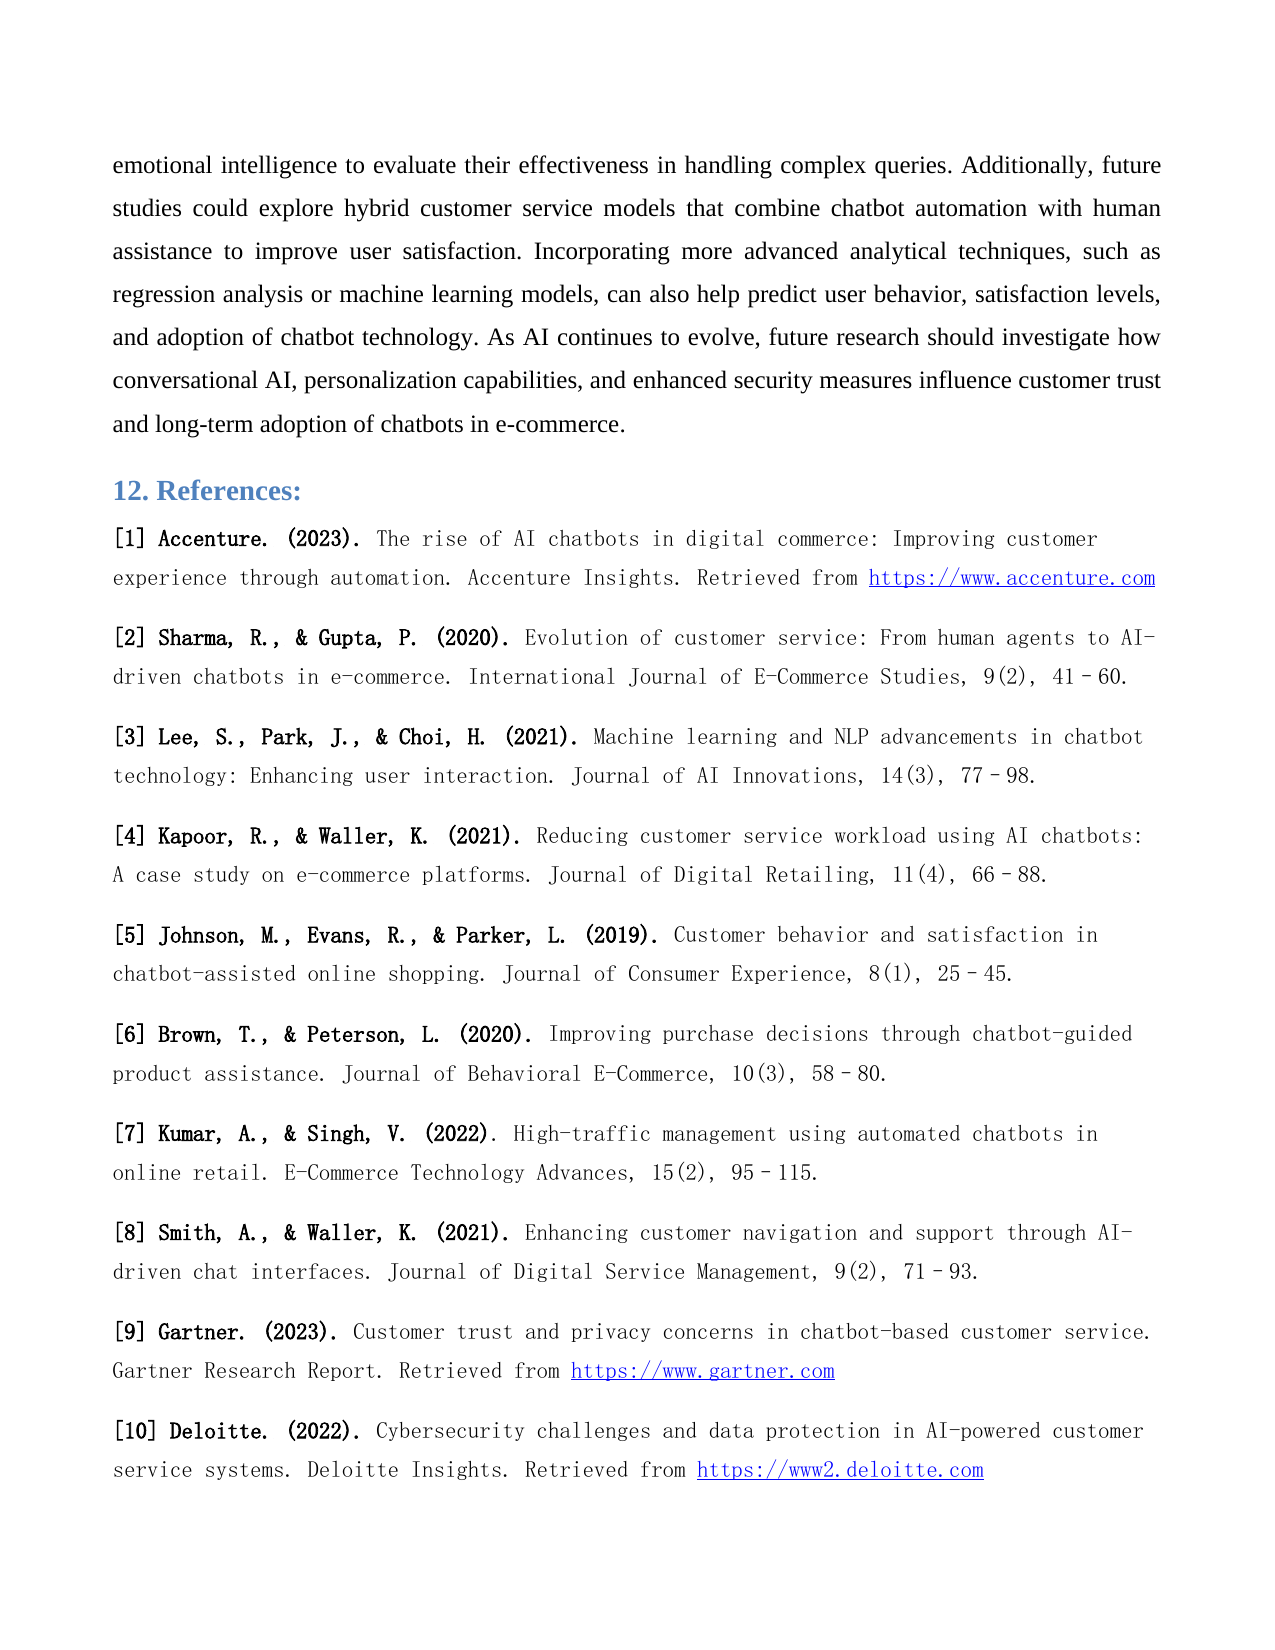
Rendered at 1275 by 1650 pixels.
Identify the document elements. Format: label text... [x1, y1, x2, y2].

text [7] Kumar, A., & Singh, V. (2022). High-traffic management using automated chatbots in online retail. E-Commerce Technology Advances, 15(2), 95–115. [112, 1118, 1162, 1183]
text [4] Kapoor, R., & Waller, K. (2021). Reducing customer service workload using AI chatbots: A case study on e-commerce platforms. Journal of Digital Retailing, 11(4), 66–88. [112, 821, 1162, 886]
text [1] Accenture. (2023). The rise of AI chatbots in digital commerce: Improving customer experience through automation. Accenture Insights. Retrieved from https://www.accenture.com [112, 523, 1162, 588]
subtitle 12. References: [112, 473, 1162, 506]
text [3] Lee, S., Park, J., & Choi, H. (2021). Machine learning and NLP advancements in chatbot technology: Enhancing user interaction. Journal of AI Innovations, 14(3), 77–98. [112, 721, 1162, 787]
text [5] Johnson, M., Evans, R., & Parker, L. (2019). Customer behavior and satisfaction in chatbot-assisted online shopping. Journal of Consumer Experience, 8(1), 25–45. [112, 920, 1162, 985]
text [9] Gartner. (2023). Customer trust and privacy concerns in chatbot-based customer service. Gartner Research Report. Retrieved from https://www.gartner.com [112, 1316, 1162, 1382]
text [8] Smith, A., & Waller, K. (2021). Enhancing customer navigation and support through AI-driven chat interfaces. Journal of Digital Service Management, 9(2), 71–93. [112, 1217, 1162, 1282]
text [6] Brown, T., & Peterson, L. (2020). Improving purchase decisions through chatbot-guided product assistance. Journal of Behavioral E-Commerce, 10(3), 58–80. [112, 1019, 1162, 1084]
text [10] Deloitte. (2022). Cybersecurity challenges and data protection in AI-powered customer service systems. Deloitte Insights. Retrieved from https://www2.deloitte.com [112, 1416, 1162, 1481]
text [112, 150, 1162, 437]
text [2] Sharma, R., & Gupta, P. (2020). Evolution of customer service: From human agents to AI-driven chatbots in e-commerce. International Journal of E-Commerce Studies, 9(2), 41–60. [112, 622, 1162, 687]
